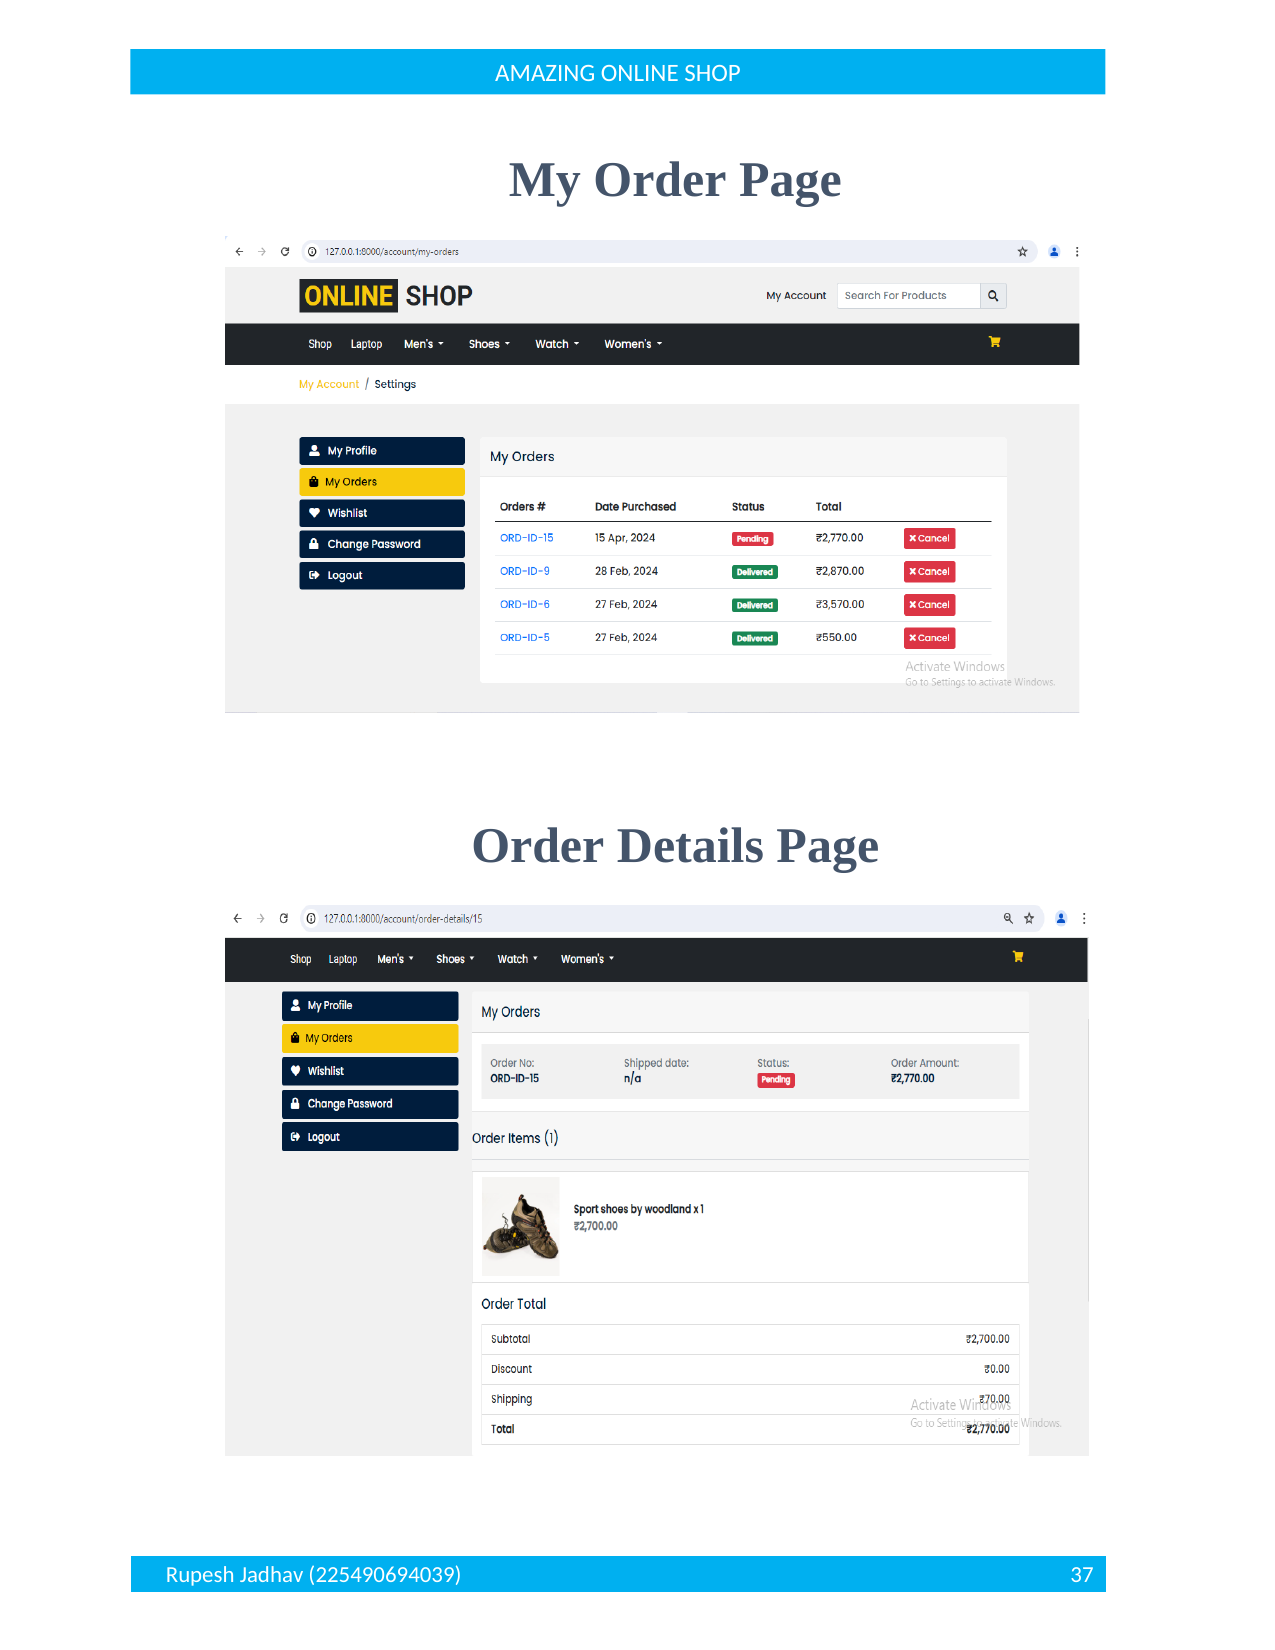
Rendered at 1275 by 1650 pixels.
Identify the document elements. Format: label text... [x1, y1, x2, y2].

list Order Details Page [225, 816, 1125, 873]
picture [225, 902, 1089, 1456]
list My Order Page [225, 150, 1125, 207]
picture [225, 236, 1080, 713]
